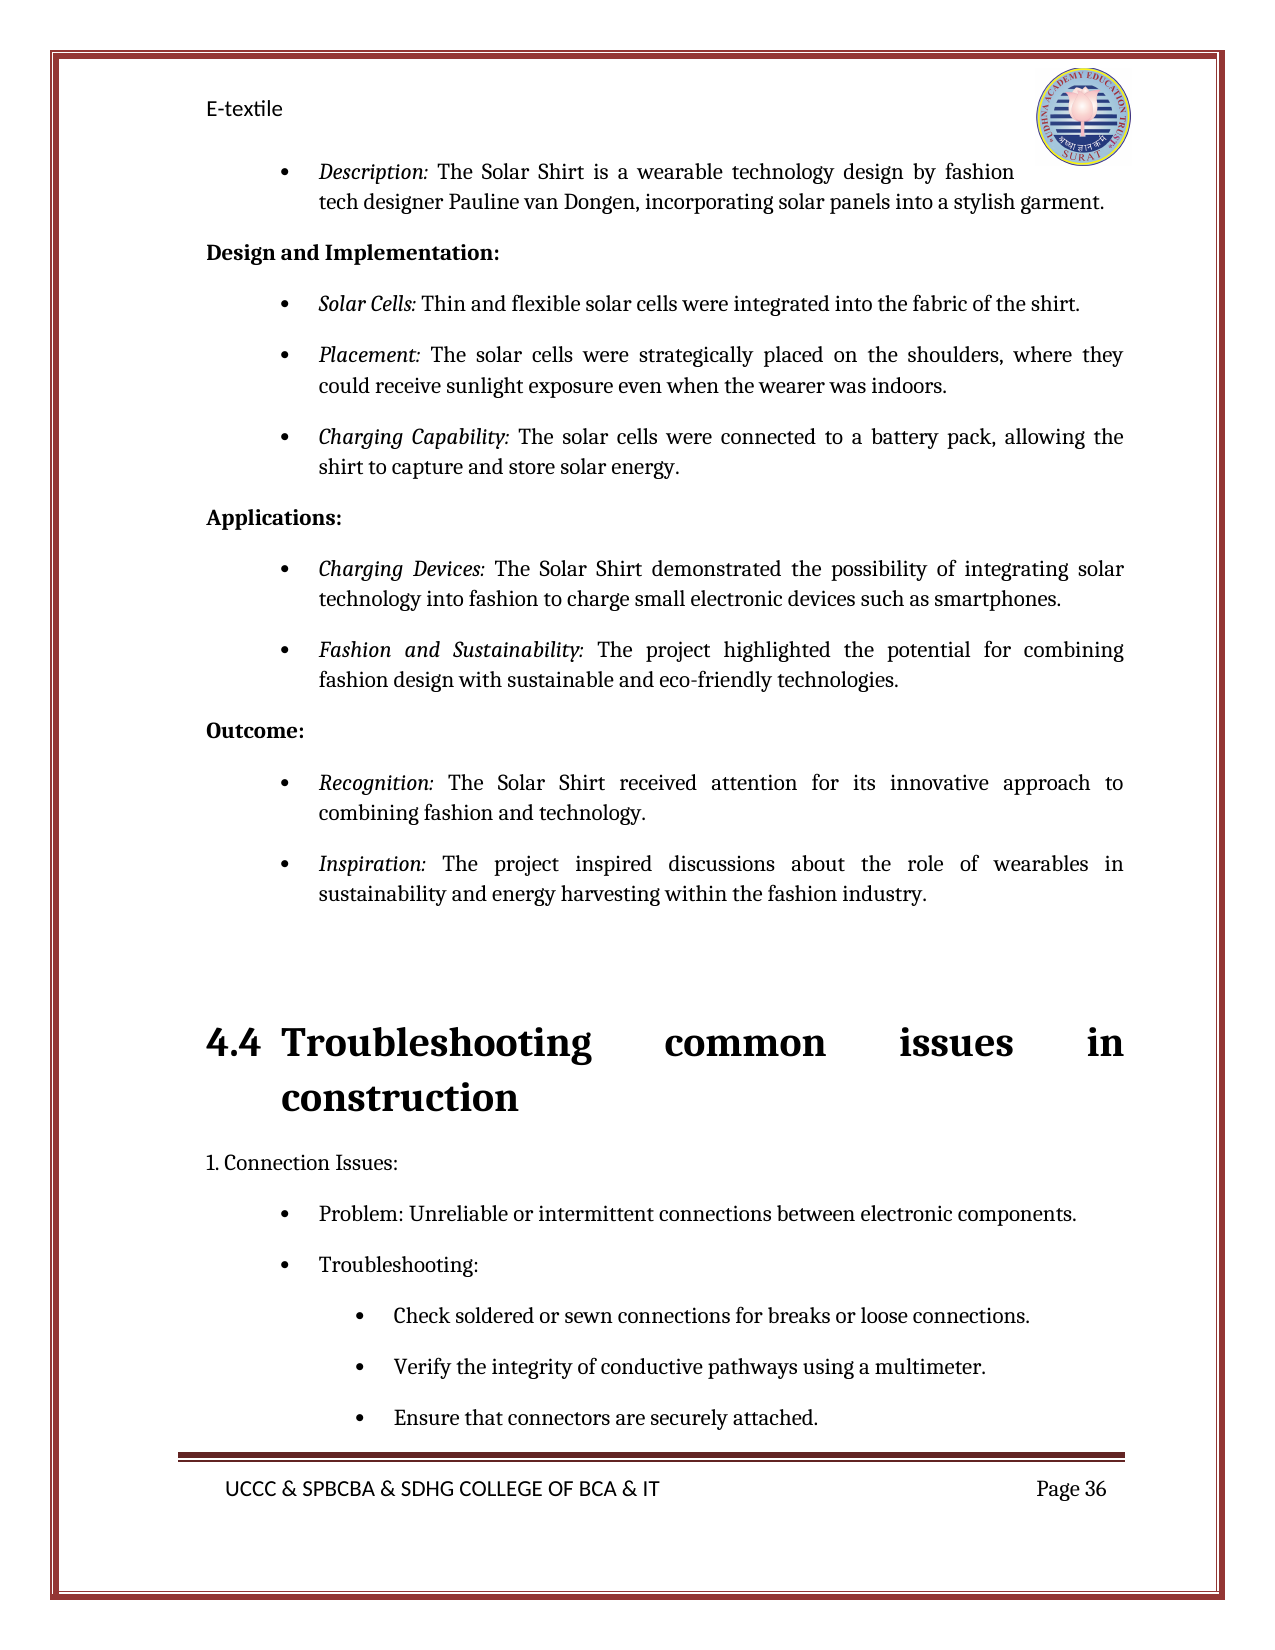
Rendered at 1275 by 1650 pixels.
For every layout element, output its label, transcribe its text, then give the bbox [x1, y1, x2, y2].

list Charging Capability: The solar cells were connected to a battery pack, allowing the shirt to capture and store solar energy. [281, 423, 1125, 480]
list Troubleshooting common issues in construction [206, 1019, 1125, 1122]
list Check soldered or sewn connections for breaks or loose connections. [356, 1303, 1125, 1329]
list Description: The Solar Shirt is a wearable technology design by fashion tech designer Pauline van Dongen, incorporating solar panels into a stylish garment. [281, 159, 1125, 216]
list Solar Cells: Thin and flexible solar cells were integrated into the fabric of the shirt. [281, 291, 1125, 318]
list Ensure that connectors are securely attached. [356, 1405, 1125, 1431]
list Fashion and Sustainability: The project highlighted the potential for combining fashion design with sustainable and eco-friendly technologies. [281, 637, 1125, 694]
list Charging Devices: The Solar Shirt demonstrated the possibility of integrating solar technology into fashion to charge small electronic devices such as smartphones. [281, 556, 1125, 612]
text Applications: [206, 505, 1125, 531]
text Design and Implementation: [206, 240, 1125, 267]
list Inspiration: The project inspired discussions about the role of wearables in sustainability and energy harvesting within the fashion industry. [281, 851, 1125, 907]
text 1. Connection Issues: [206, 1150, 1125, 1176]
list Recognition: The Solar Shirt received attention for its innovative approach to combining fashion and technology. [281, 769, 1125, 826]
list Placement: The solar cells were strategically placed on the shoulders, where they could receive sunlight exposure even when the wearer was indoors. [281, 342, 1125, 399]
list Troubleshooting: [281, 1252, 1125, 1278]
list Problem: Unreliable or intermittent connections between electronic components. [281, 1201, 1125, 1227]
text Outcome: [206, 718, 1125, 745]
list Verify the integrity of conductive pathways using a multimeter. [356, 1354, 1125, 1380]
picture [1035, 68, 1132, 166]
